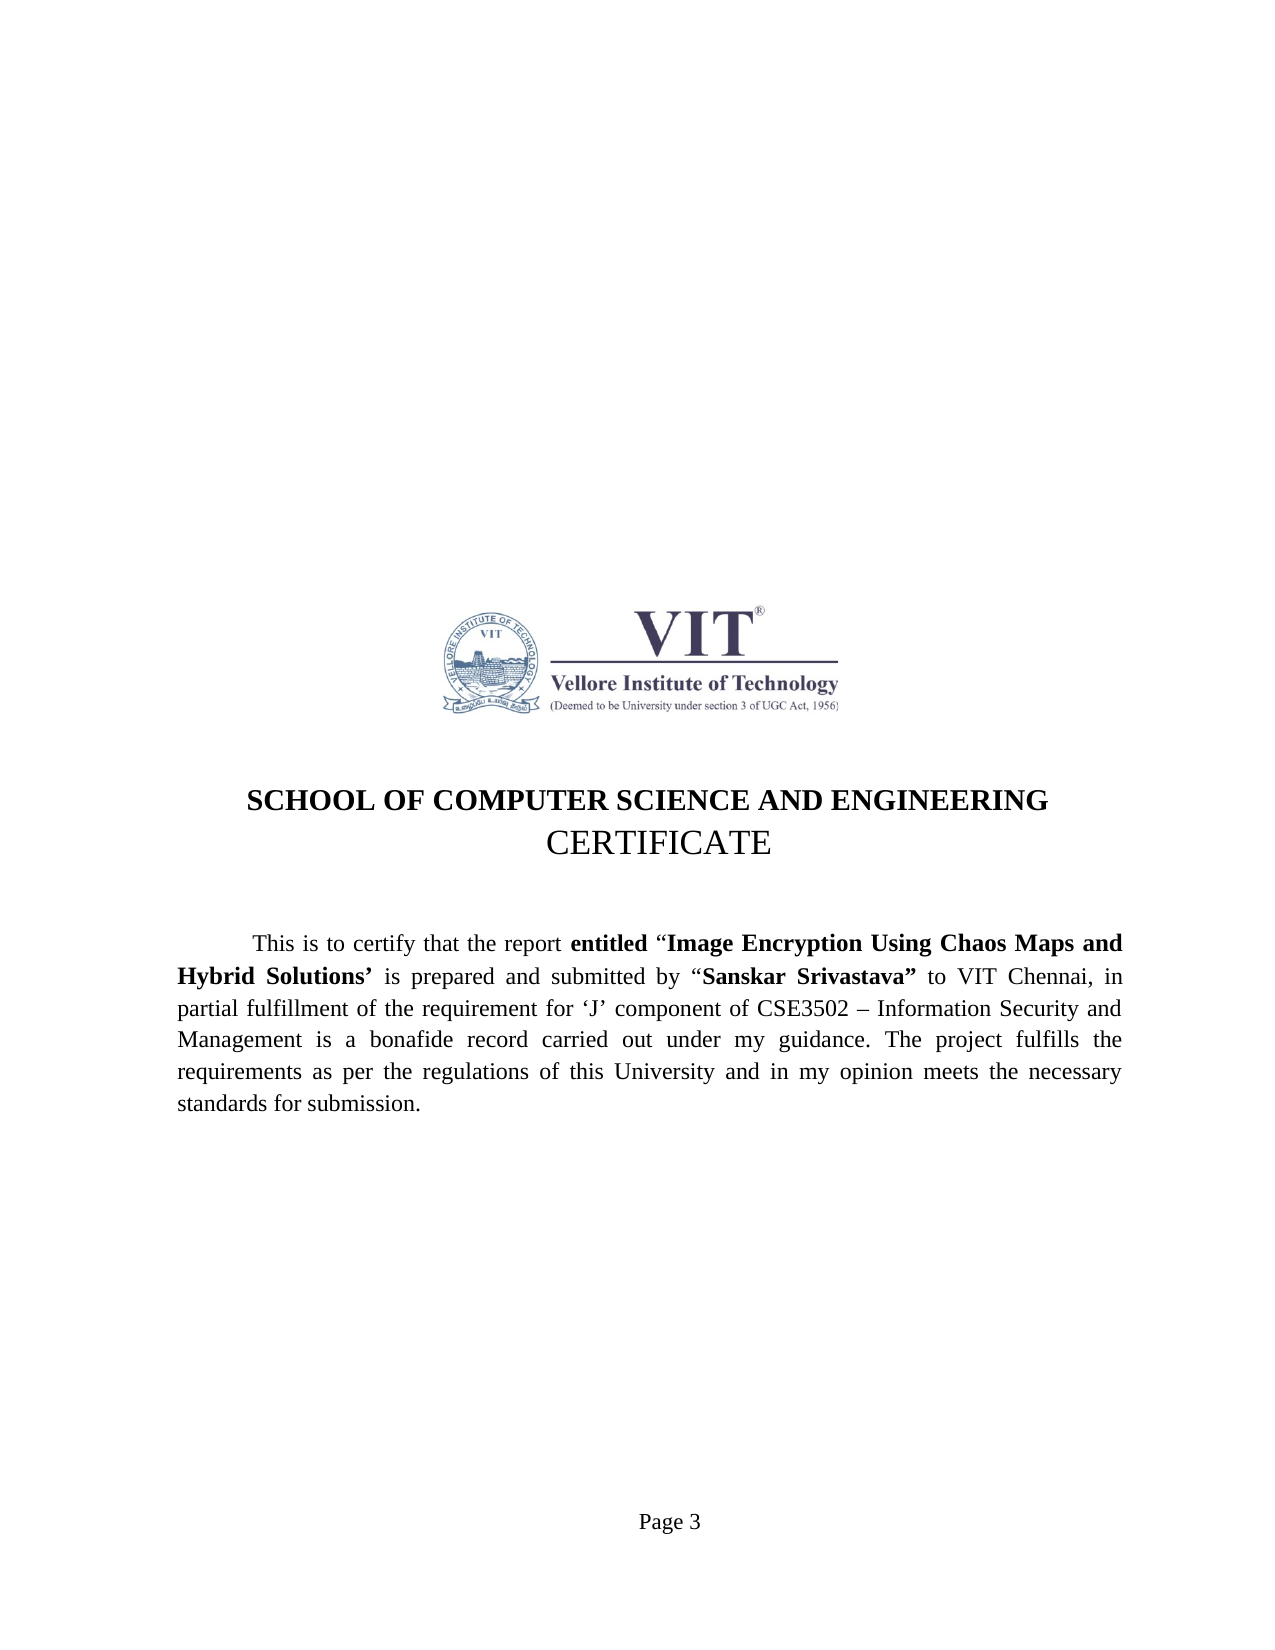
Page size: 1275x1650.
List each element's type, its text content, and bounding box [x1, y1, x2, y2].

text SCHOOL OF COMPUTER SCIENCE AND ENGINEERING [206, 782, 1090, 816]
text CERTIFICATE [228, 821, 1090, 862]
text This is to certify that the report entitled “Image Encryption Using Chaos Maps and Hybrid Solutions’ is prepared and submitted by “Sanskar Srivastava” to VIT Chennai, in partial fulfillment of the requirement for ‘J’ component of CSE3502 – Information Security and Management is a bonafide record carried out under my guidance. The project fulfills the requirements as per the regulations of this University and in my opinion meets the necessary standards for submission. [177, 928, 1123, 1116]
picture [442, 604, 839, 714]
